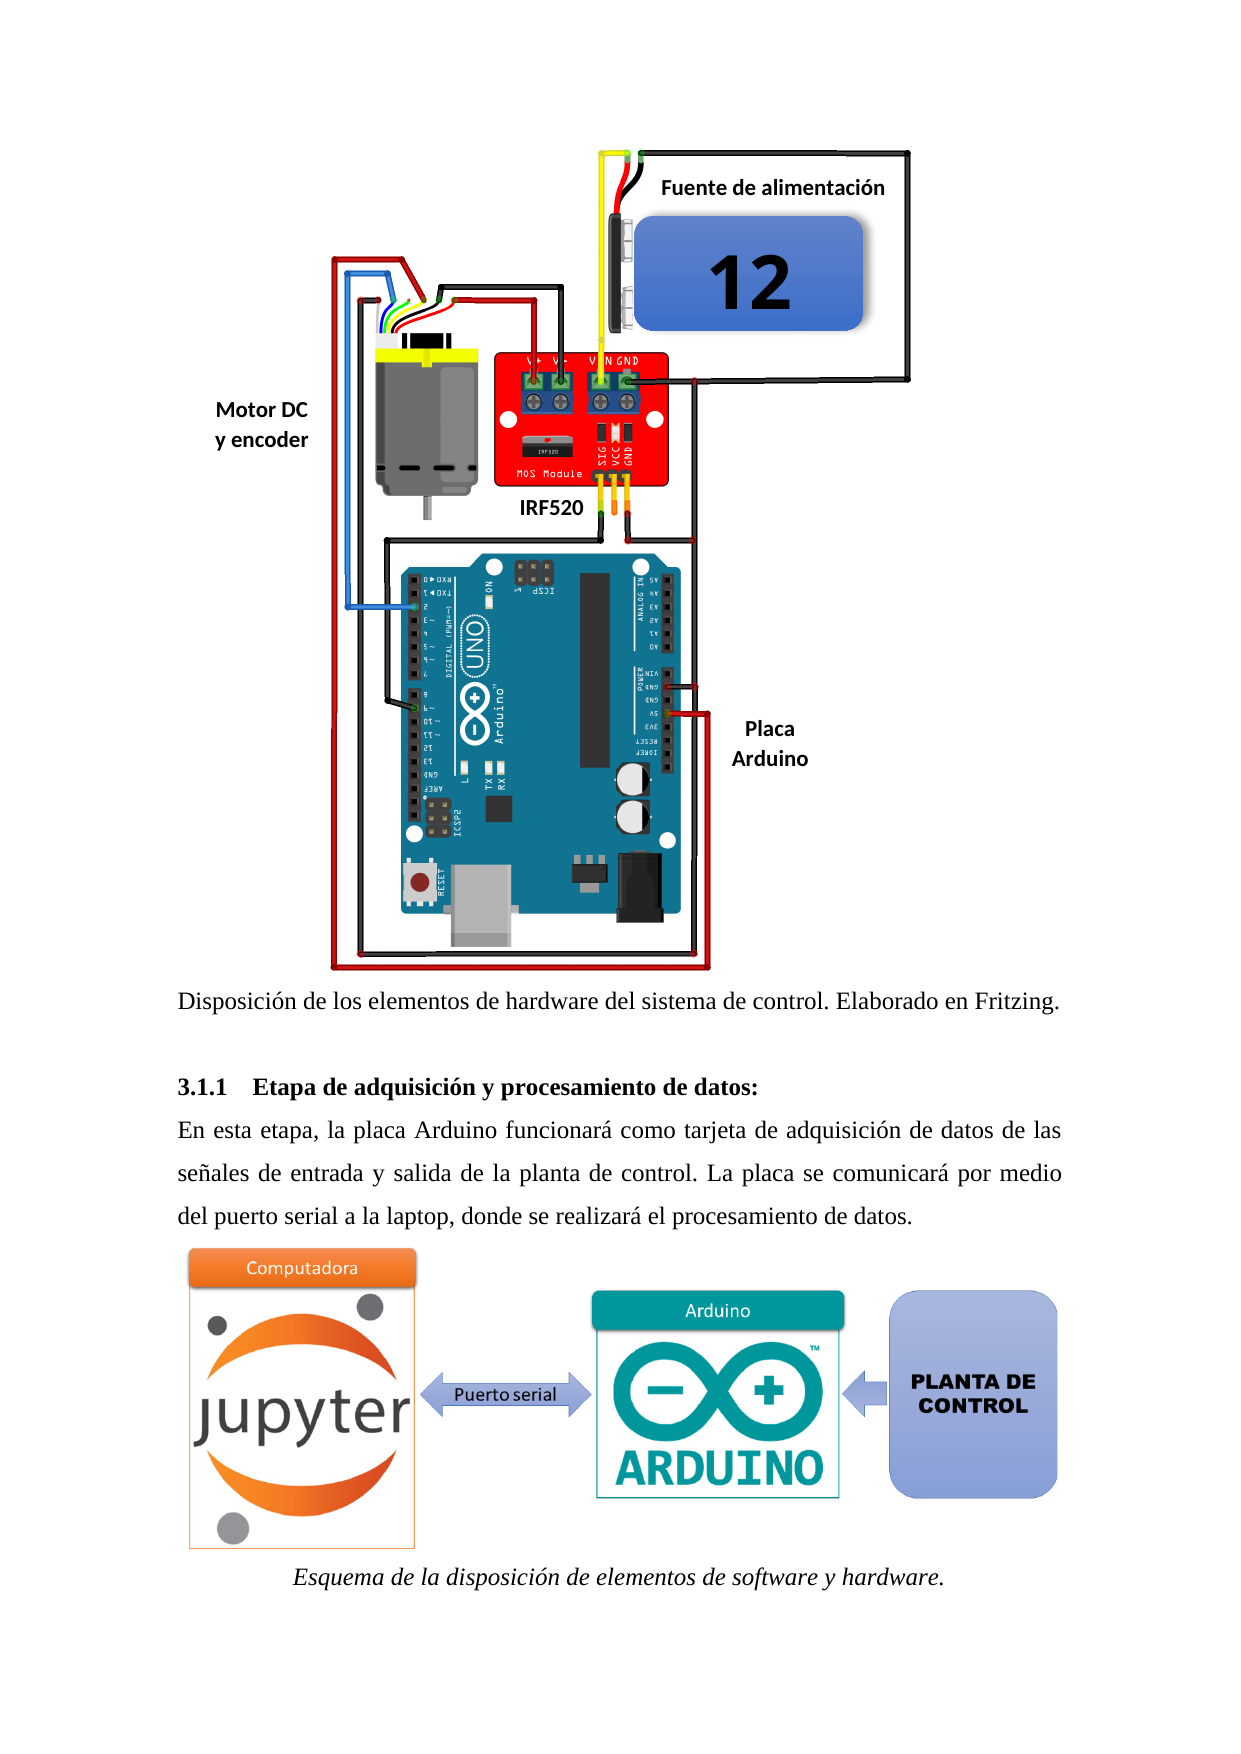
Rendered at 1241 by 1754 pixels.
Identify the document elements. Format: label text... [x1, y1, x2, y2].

picture [183, 1244, 1058, 1549]
text Esquema de la disposición de elementos de software y hardware. [177, 1562, 1063, 1591]
subtitle Etapa de adquisición y procesamiento de datos: [177, 1072, 1063, 1101]
text Disposición de los elementos de hardware del sistema de control. Elaborado en Fritzing. [177, 986, 1063, 1014]
text En esta etapa, la placa Arduino funcionará como tarjeta de adquisición de datos de las señales de entrada y salida de la planta de control. La placa se comunicará por medio del puerto serial a la laptop, donde se realizará el procesamiento de datos. [177, 1115, 1063, 1230]
picture [328, 147, 913, 972]
